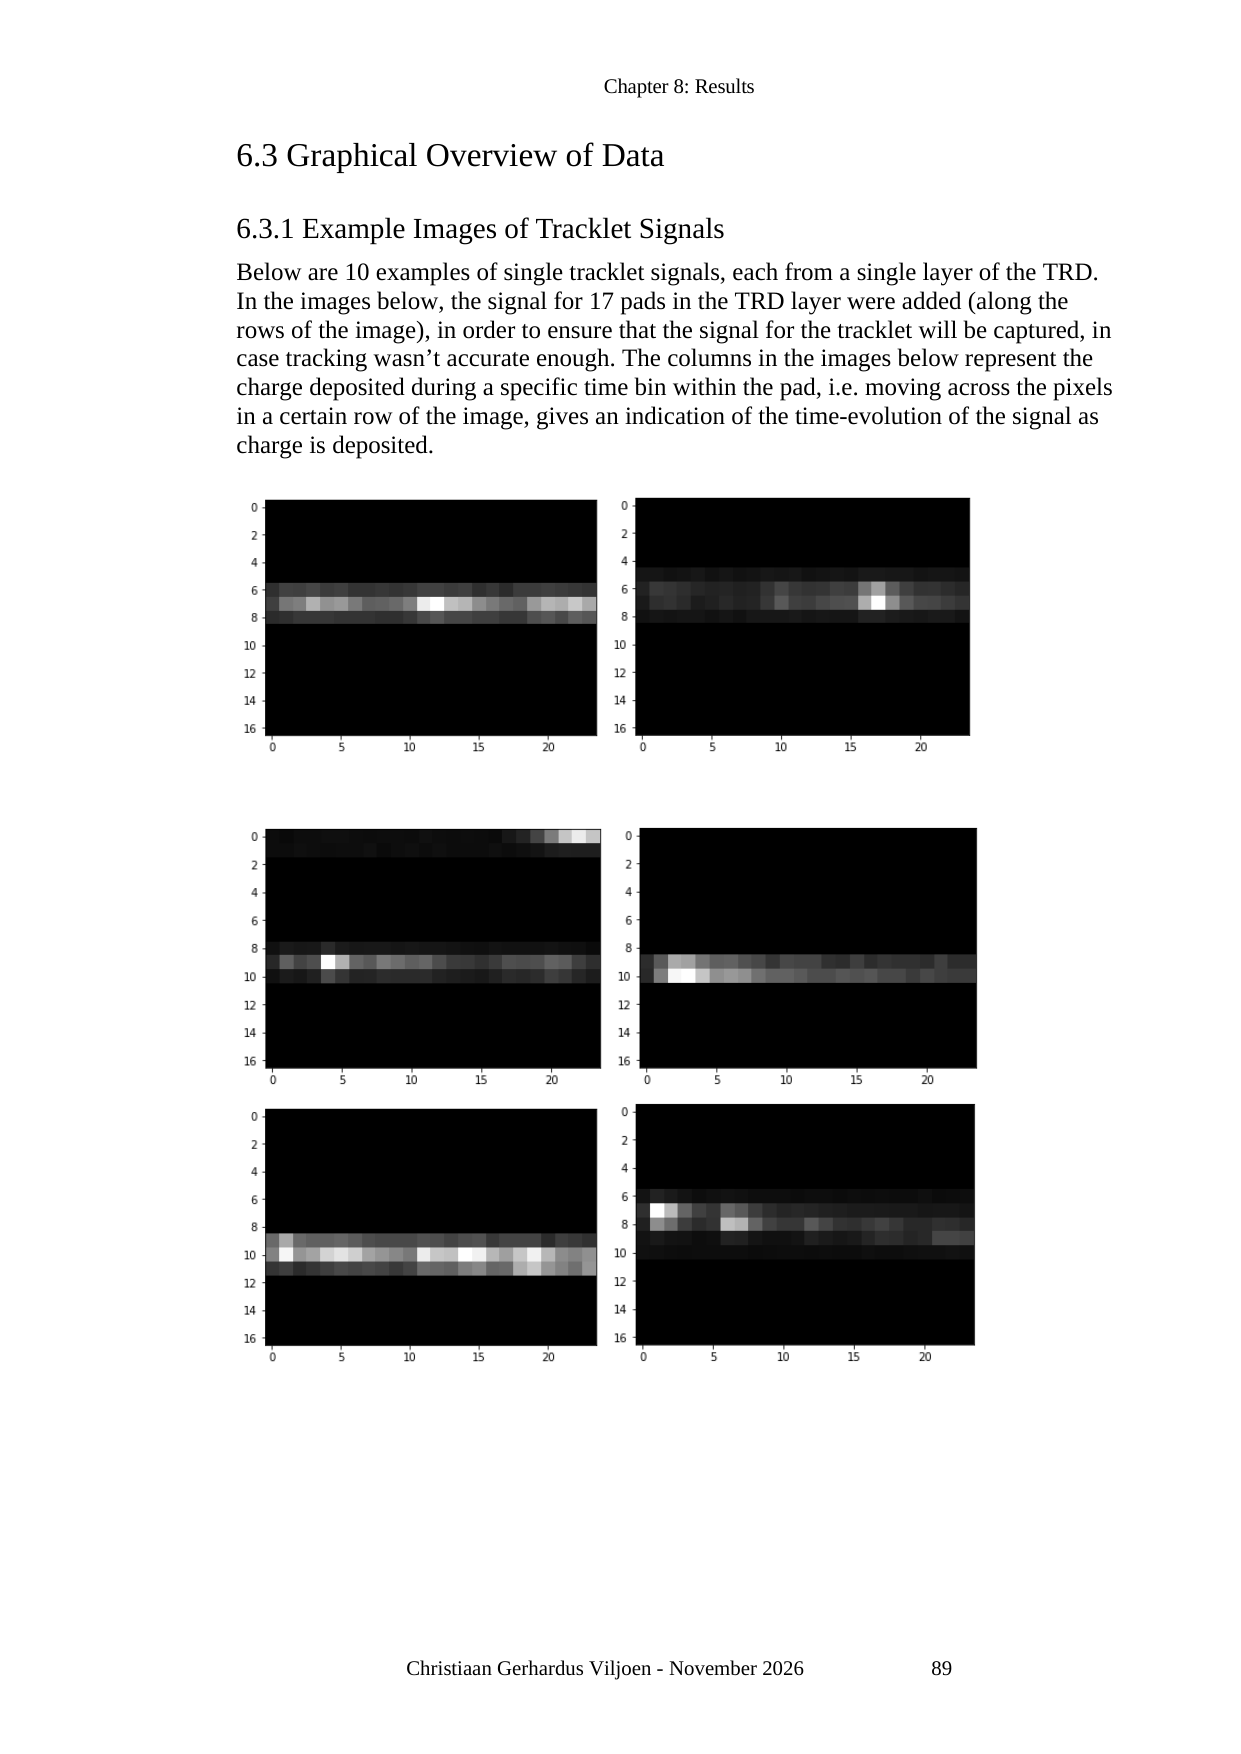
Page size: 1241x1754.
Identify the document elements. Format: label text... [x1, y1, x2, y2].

text Below are 10 examples of single tracklet signals, each from a single layer of the TRD. In the images below, the signal for 17 pads in the TRD layer were added (along the rows of the image), in order to ensure that the signal for the tracklet will be captured, in case tracking wasn’t accurate enough. The columns in the images below represent the charge deposited during a specific time bin within the pad, i.e. moving across the pixels in a certain row of the image, gives an indication of the time-evolution of the signal as charge is deposited. [236, 257, 1122, 458]
subtitle Example Images of Tracklet Signals [236, 211, 1122, 245]
subtitle Graphical Overview of Data [236, 135, 1122, 174]
picture [236, 818, 987, 1371]
picture [236, 487, 980, 761]
